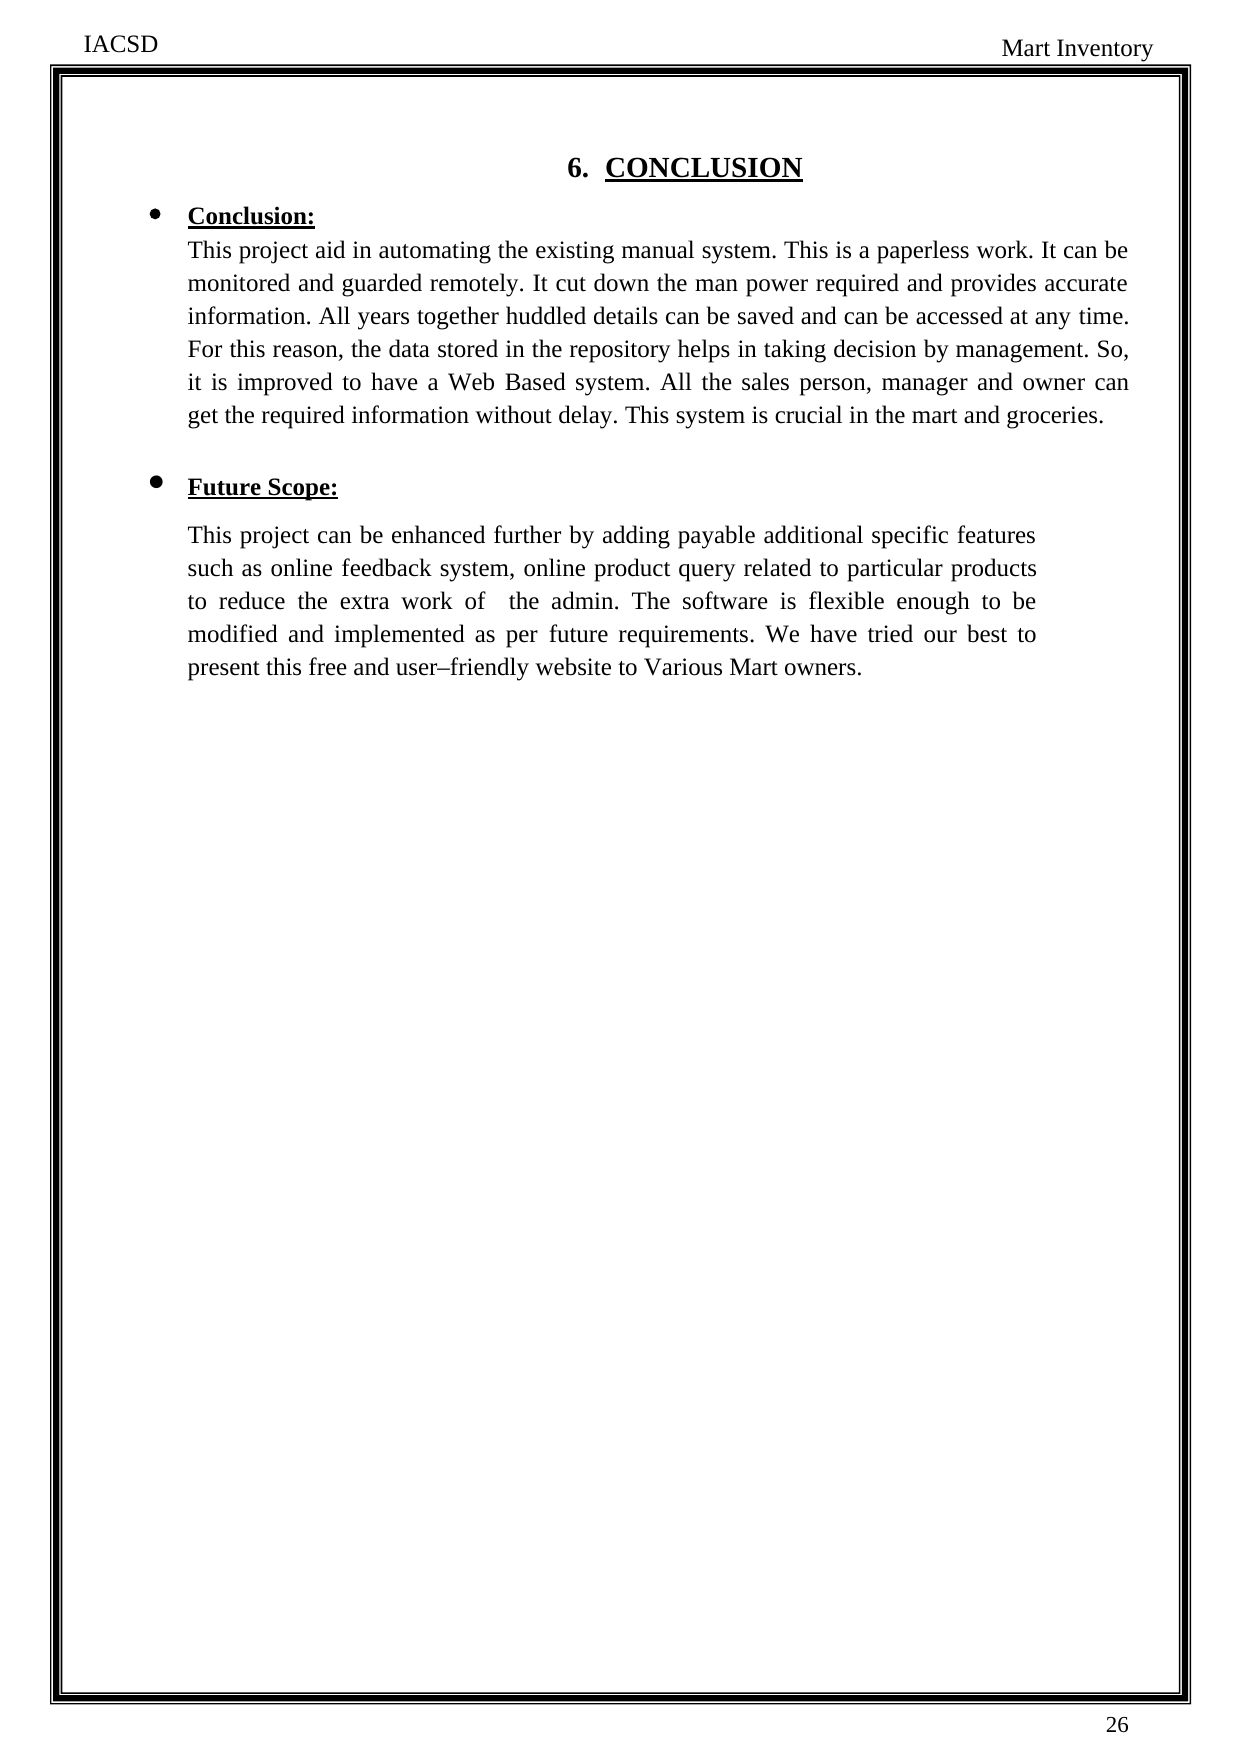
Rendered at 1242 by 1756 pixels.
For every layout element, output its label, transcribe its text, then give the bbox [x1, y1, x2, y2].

subtitle CONCLUSION [567, 150, 1142, 183]
text This project can be enhanced further by adding payable additional specific features such as online feedback system, online product query related to particular products to reduce the extra work of the admin. The software is flexible enough to be modified and implemented as per future requirements. We have tried our best to present this free and user–friendly website to Various Mart owners. [187, 520, 1037, 681]
list Conclusion: [150, 201, 320, 230]
text This project aid in automating the existing manual system. This is a paperless work. It can be monitored and guarded remotely. It cut down the man power required and provides accurate information. All years together huddled details can be saved and can be accessed at any time. For this reason, the data stored in the repository helps in taking decision by management. So, it is improved to have a Web Based system. All the sales person, manager and owner can get the required information without delay. This system is crucial in the mart and groceries. [187, 235, 1129, 429]
subtitle Future Scope: [150, 469, 1142, 503]
